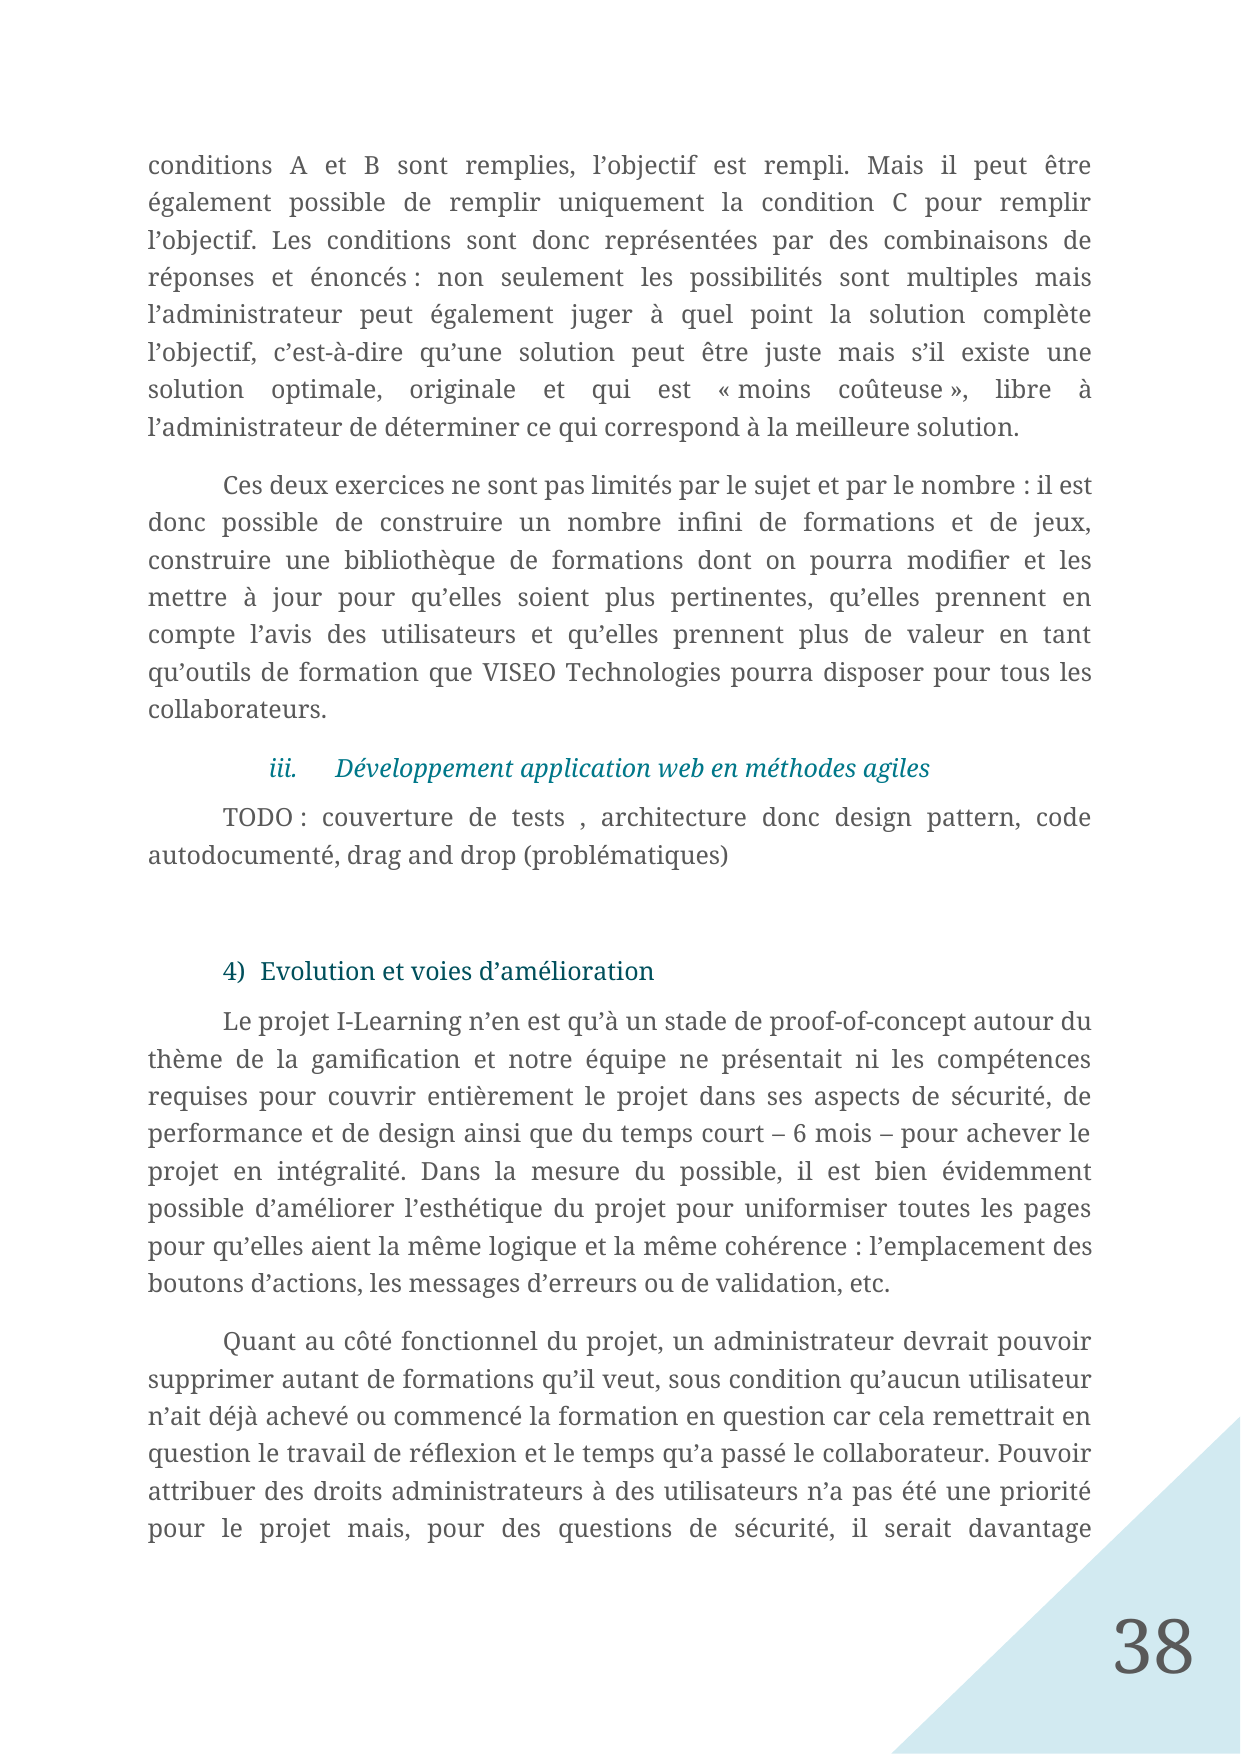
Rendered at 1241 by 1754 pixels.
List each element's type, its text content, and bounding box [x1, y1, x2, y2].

text Le projet I-Learning n’en est qu’à un stade de proof-of-concept autour du thème de la gamification et notre équipe ne présentait ni les compétences requises pour couvrir entièrement le projet dans ses aspects de sécurité, de performance et de design ainsi que du temps court – 6 mois – pour achever le projet en intégralité. Dans la mesure du possible, il est bien évidemment possible d’améliorer l’esthétique du projet pour uniformiser toutes les pages pour qu’elles aient la même logique et la même cohérence : l’emplacement des boutons d’actions, les messages d’erreurs ou de validation, etc. [148, 1004, 1093, 1300]
subtitle Développement application web en méthodes agiles [298, 750, 1093, 784]
text Ces deux exercices ne sont pas limités par le sujet et par le nombre : il est donc possible de construire un nombre infini de formations et de jeux, construire une bibliothèque de formations dont on pourra modifier et les mettre à jour pour qu’elles soient plus pertinentes, qu’elles prennent en compte l’avis des utilisateurs et qu’elles prennent plus de valeur en tant qu’outils de formation que VISEO Technologies pourra disposer pour tous les collaborateurs. [148, 468, 1093, 726]
text TODO : couverture de tests , architecture donc design pattern, code autodocumenté, drag and drop (problématiques) [148, 800, 1093, 872]
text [148, 148, 1093, 443]
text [148, 1324, 1093, 1545]
subtitle Evolution et voies d’amélioration [223, 954, 1093, 988]
